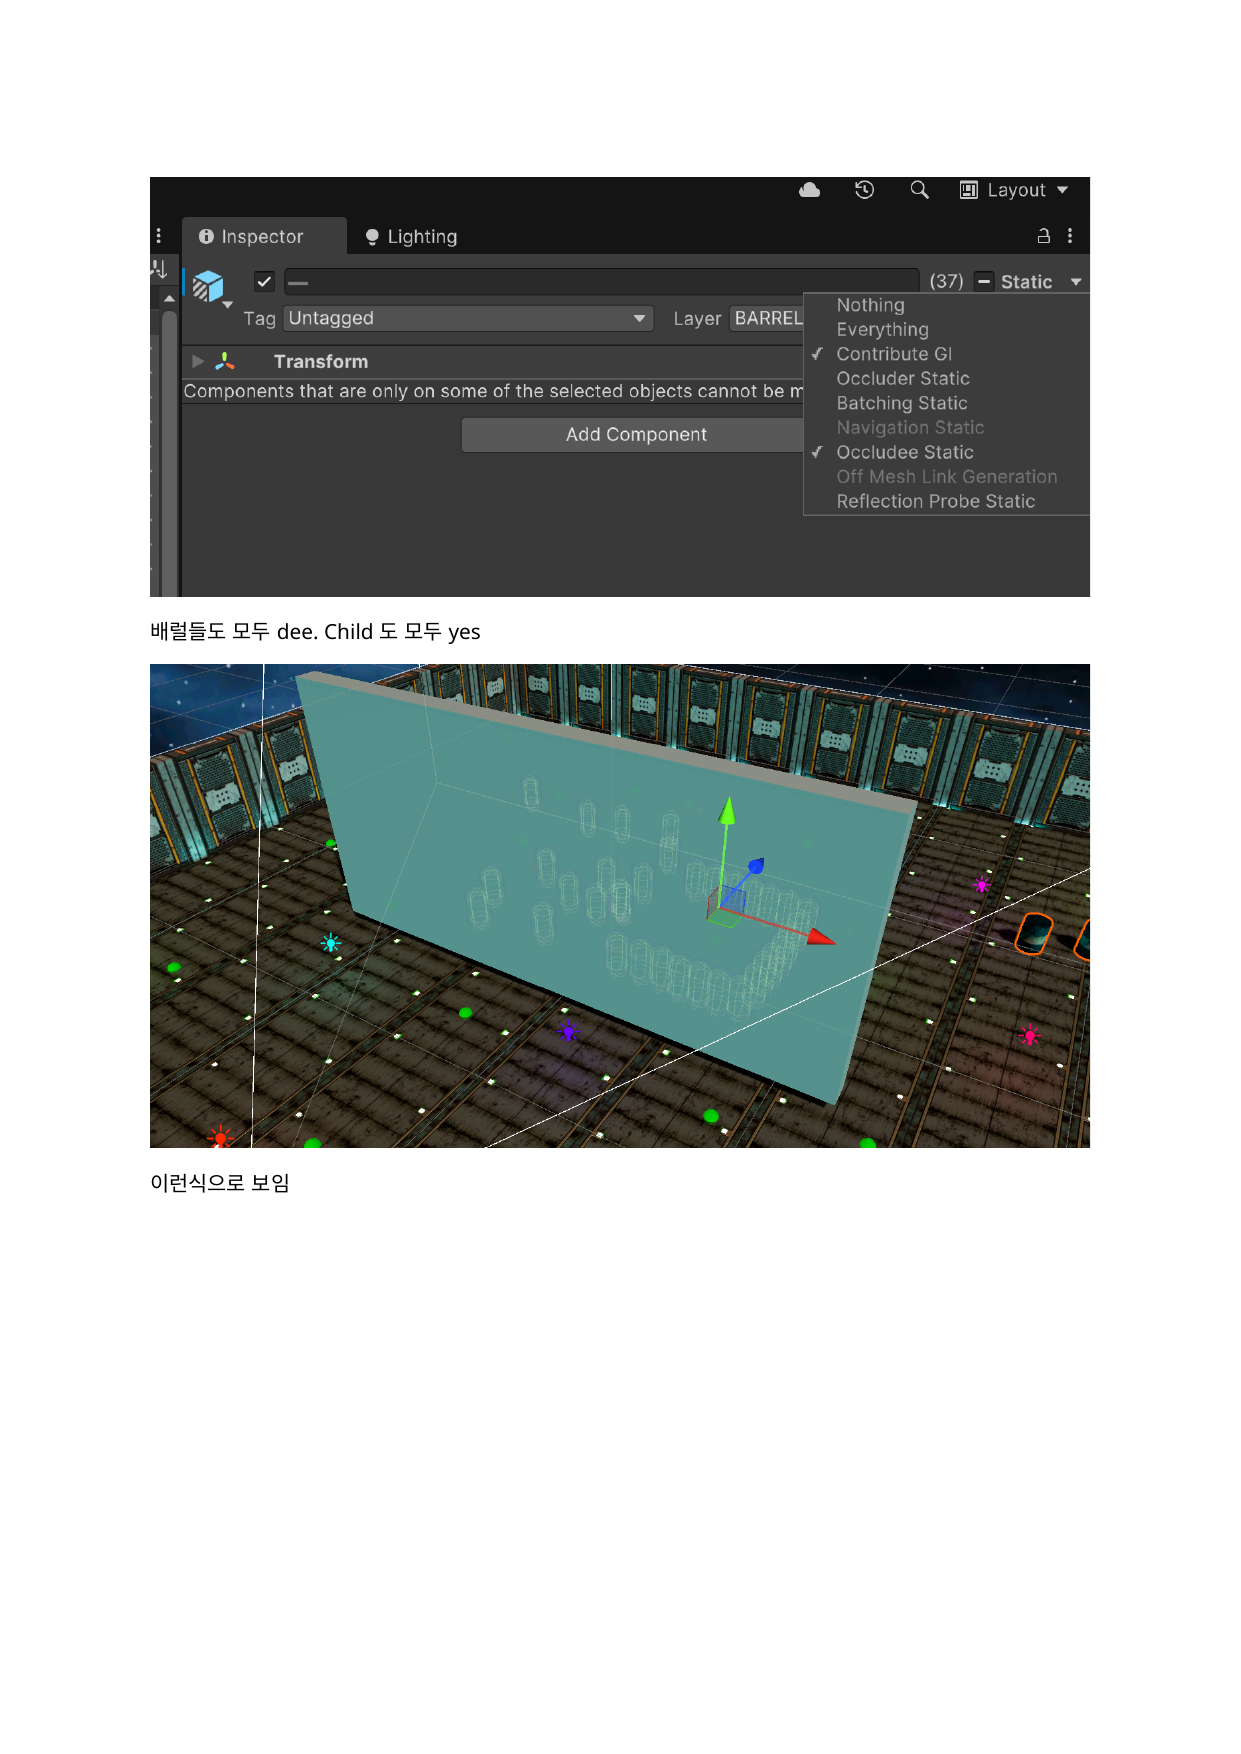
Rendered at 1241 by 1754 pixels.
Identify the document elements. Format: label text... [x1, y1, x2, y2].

text 배럴들도 모두 dee. Child 도 모두 yes [150, 615, 1090, 646]
picture [150, 664, 1091, 1148]
text 이런식으로 보임 [150, 1167, 1090, 1197]
picture [150, 177, 1091, 597]
